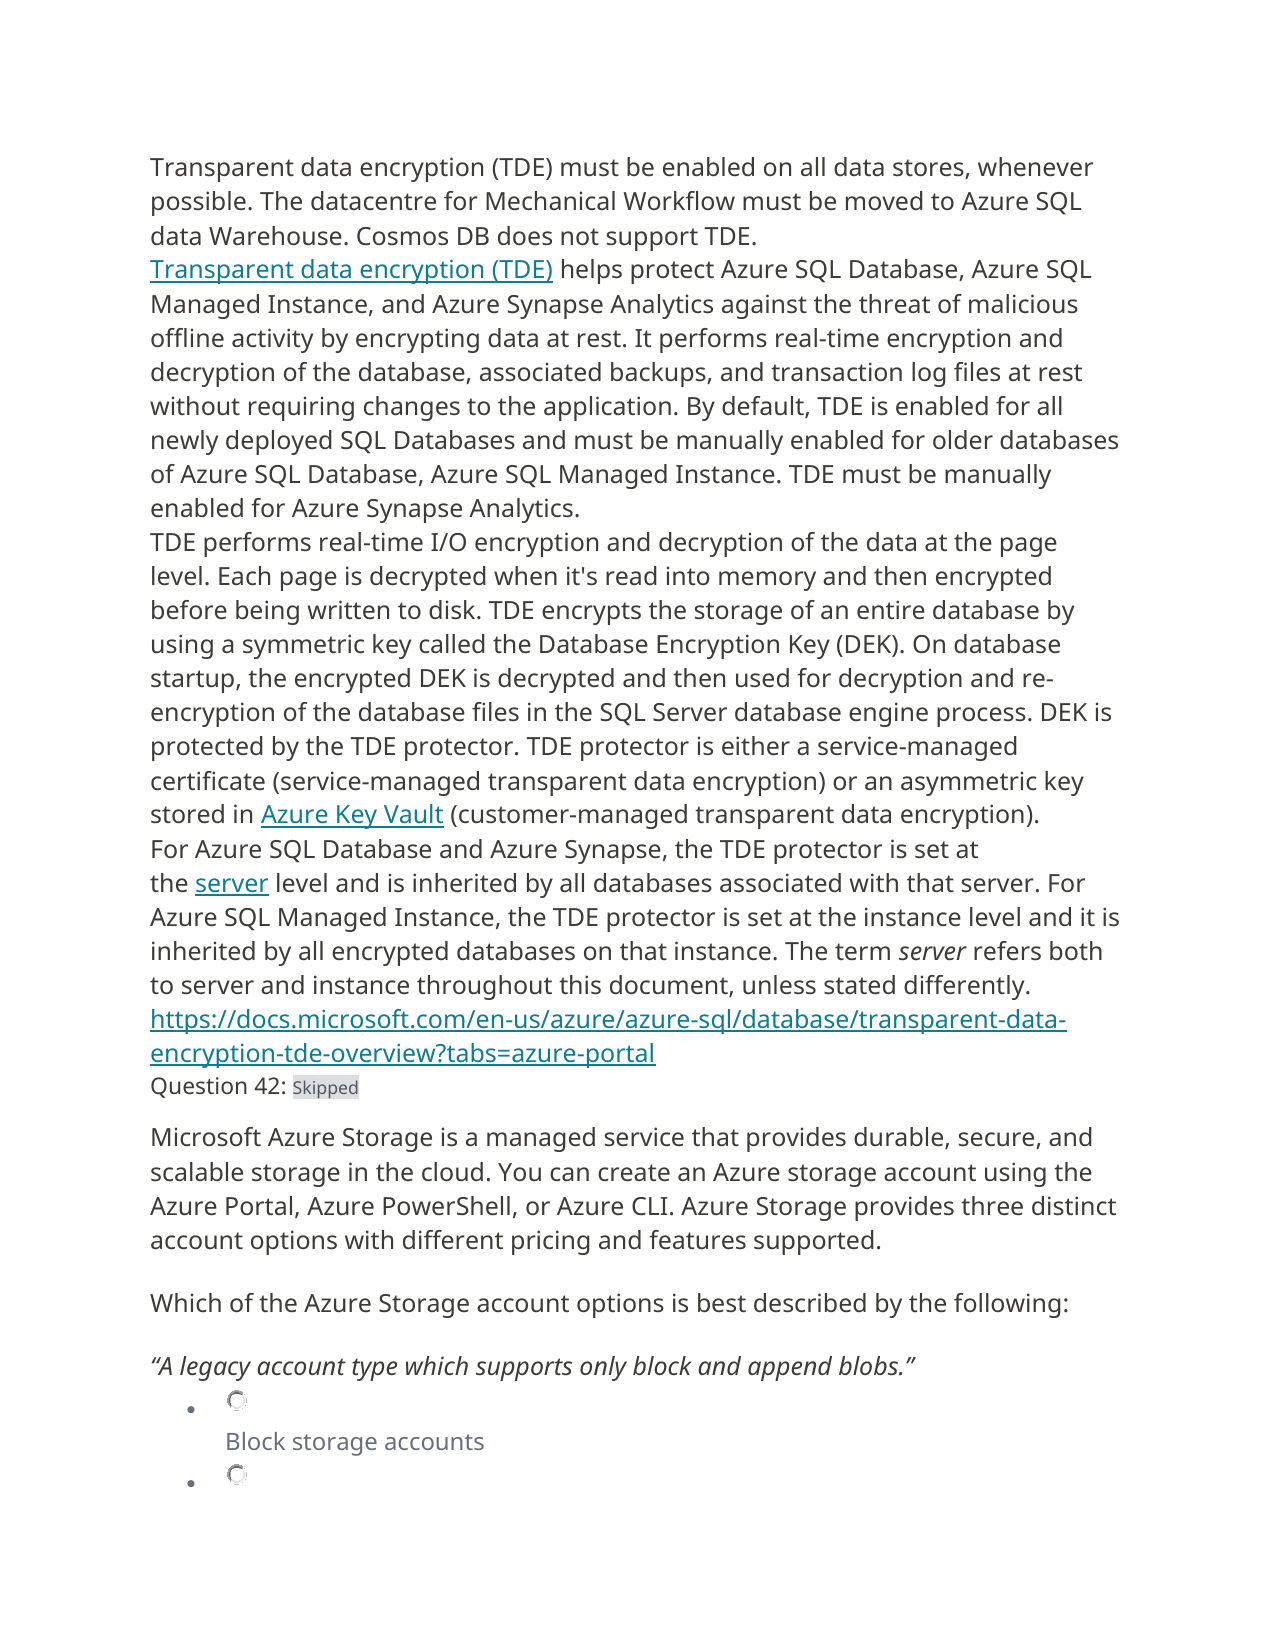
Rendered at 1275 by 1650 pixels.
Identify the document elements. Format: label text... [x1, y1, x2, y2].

text Which of the Azure Storage account options is best described by the following: [150, 1286, 1125, 1319]
text TDE performs real-time I/O encryption and decryption of the data at the page level. Each page is decrypted when it's read into memory and then encrypted before being written to disk. TDE encrypts the storage of an entire database by using a symmetric key called the Database Encryption Key (DEK). On database startup, the encrypted DEK is decrypted and then used for decryption and re-encryption of the database files in the SQL Server database engine process. DEK is protected by the TDE protector. TDE protector is either a service-managed certificate (service-managed transparent data encryption) or an asymmetric key stored in Azure Key Vault (customer-managed transparent data encryption). [150, 525, 1125, 831]
text Transparent data encryption (TDE) helps protect Azure SQL Database, Azure SQL Managed Instance, and Azure Synapse Analytics against the threat of malicious offline activity by encrypting data at rest. It performs real-time encryption and decryption of the database, associated backups, and transaction log files at rest without requiring changes to the application. By default, TDE is enabled for all newly deployed SQL Databases and must be manually enabled for older databases of Azure SQL Database, Azure SQL Managed Instance. TDE must be manually enabled for Azure Synapse Analytics. [150, 252, 1125, 525]
text For Azure SQL Database and Azure Synapse, the TDE protector is set at the server level and is inherited by all databases associated with that server. For Azure SQL Managed Instance, the TDE protector is set at the instance level and it is inherited by all encrypted databases on that instance. The term server refers both to server and instance throughout this document, unless stated differently. [150, 831, 1125, 1002]
text Block storage accounts [225, 1424, 1125, 1457]
list ​ [187, 1457, 1125, 1498]
text Transparent data encryption (TDE) must be enabled on all data stores, whenever possible. The datacentre for Mechanical Workflow must be moved to Azure SQL data Warehouse. Cosmos DB does not support TDE. [150, 150, 1125, 252]
list ​ [187, 1383, 1125, 1424]
text Question 42: Skipped [150, 1070, 1125, 1101]
text https://docs.microsoft.com/en-us/azure/azure-sql/database/transparent-data-encryption-tde-overview?tabs=azure-portal [150, 1002, 1125, 1070]
text Microsoft Azure Storage is a managed service that provides durable, secure, and scalable storage in the cloud. You can create an Azure storage account using the Azure Portal, Azure PowerShell, or Azure CLI. Azure Storage provides three distinct account options with different pricing and features supported. [150, 1120, 1125, 1256]
text “A legacy account type which supports only block and append blobs.” [150, 1349, 1125, 1383]
